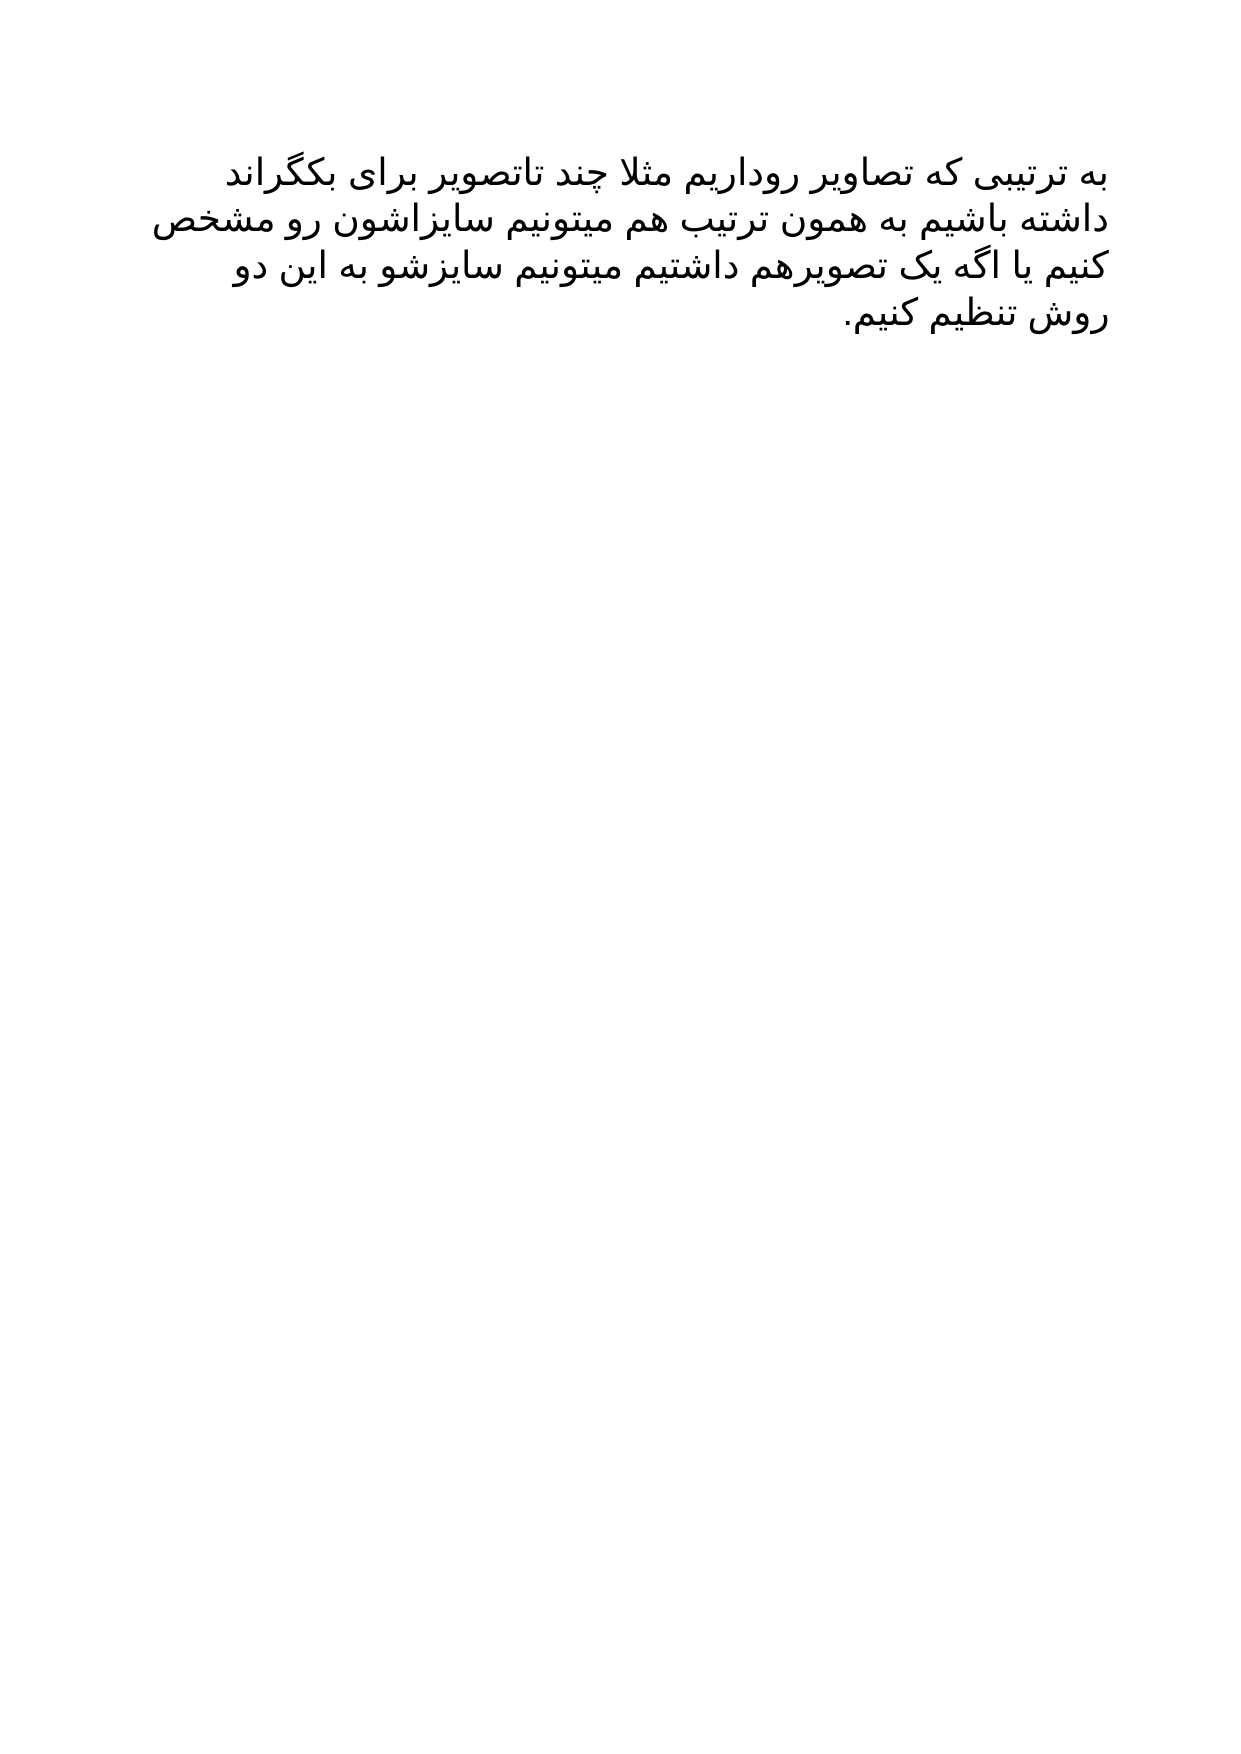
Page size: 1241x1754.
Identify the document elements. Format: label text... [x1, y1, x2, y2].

text به ترتیبی که تصاویر روداریم مثلا چند تاتصویر برای بکگراند داشته باشیم به همون ترتیب هم میتونیم سایزاشون رو مشخص کنیم یا اگه یک تصویرهم داشتیم میتونیم سایزشو به این دو روش تنظیم کنیم. [150, 150, 1110, 333]
